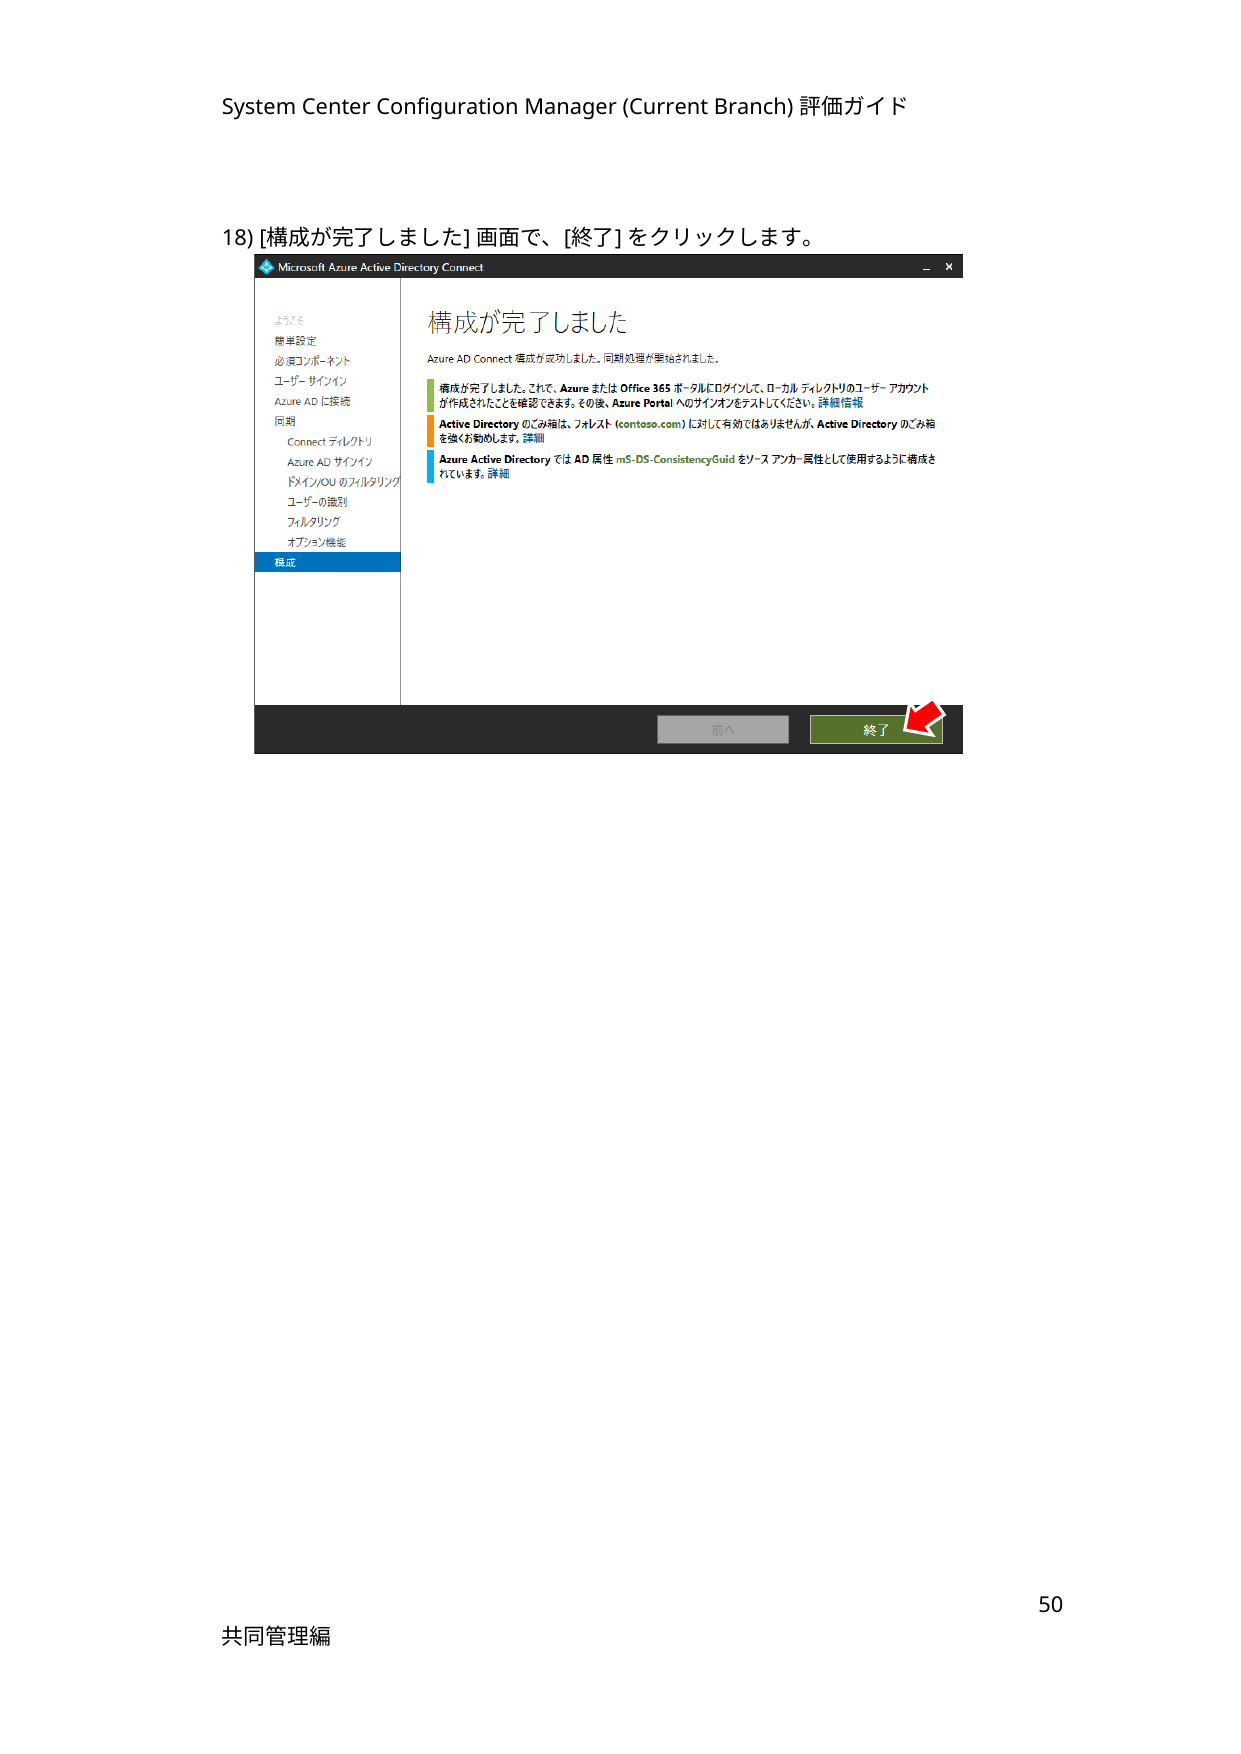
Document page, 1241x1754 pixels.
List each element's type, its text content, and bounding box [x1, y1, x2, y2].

list [構成が完了しました] 画面で、[終了] をクリックします。 [222, 217, 1063, 254]
picture [254, 254, 963, 754]
